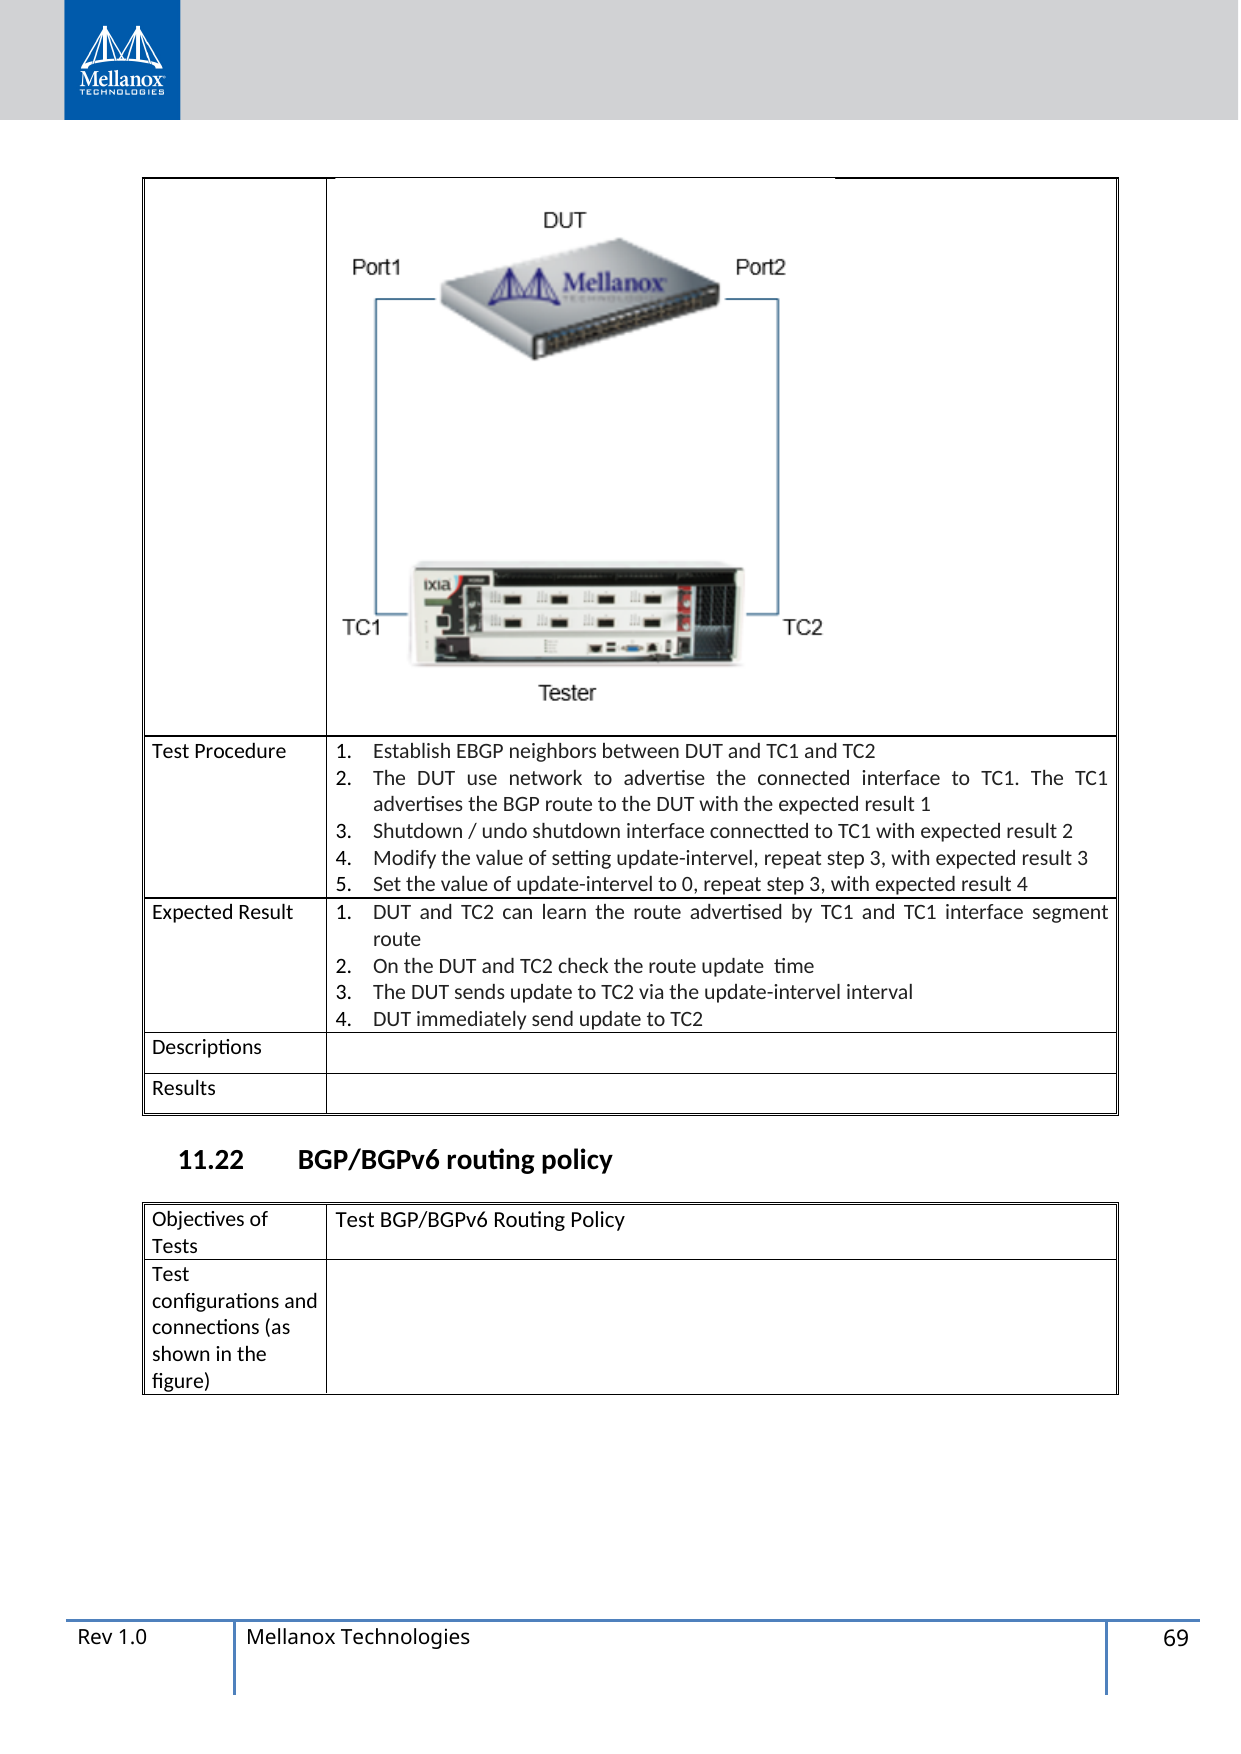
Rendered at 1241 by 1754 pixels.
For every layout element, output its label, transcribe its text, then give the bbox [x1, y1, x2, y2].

table_cell [327, 1260, 1116, 1393]
table_cell Descriptions [145, 1033, 326, 1073]
subtitle BGP/BGPv6 routing policy [177, 1141, 1093, 1177]
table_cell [145, 1260, 326, 1393]
table_cell DUT and TC2 can learn the route advertised by TC1 and TC1 interface segment route On the DUT and TC2 check the route update time The DUT sends update to TC2 via the update-intervel interval DUT immediately send update to TC2 [327, 899, 1116, 1032]
table_cell Establish EBGP neighbors between DUT and TC1 and TC2 The DUT use network to advertise the connected interface to TC1. The TC1 advertises the BGP route to the DUT with the expected result 1 Shutdown / undo shutdown interface connectted to TC1 with expected result 2 Modify the value of setting update-intervel, repeat step 3, with expected result 3 Set the value of update-intervel to 0, repeat step 3, with expected result 4 [876, 737, 1116, 897]
table_cell Results [145, 1074, 326, 1113]
table_cell [327, 1074, 1116, 1113]
table_cell Expected Result [145, 899, 326, 1032]
table_header Objectives of Tests [145, 1205, 326, 1258]
picture [0, 0, 1239, 120]
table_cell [145, 179, 326, 735]
picture [335, 178, 836, 715]
table_cell [327, 179, 1116, 735]
table_cell [327, 1033, 1116, 1073]
table_cell Test Procedure [145, 737, 326, 897]
table_header Test BGP/BGPv6 Routing Policy [327, 1205, 1116, 1258]
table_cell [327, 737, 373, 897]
